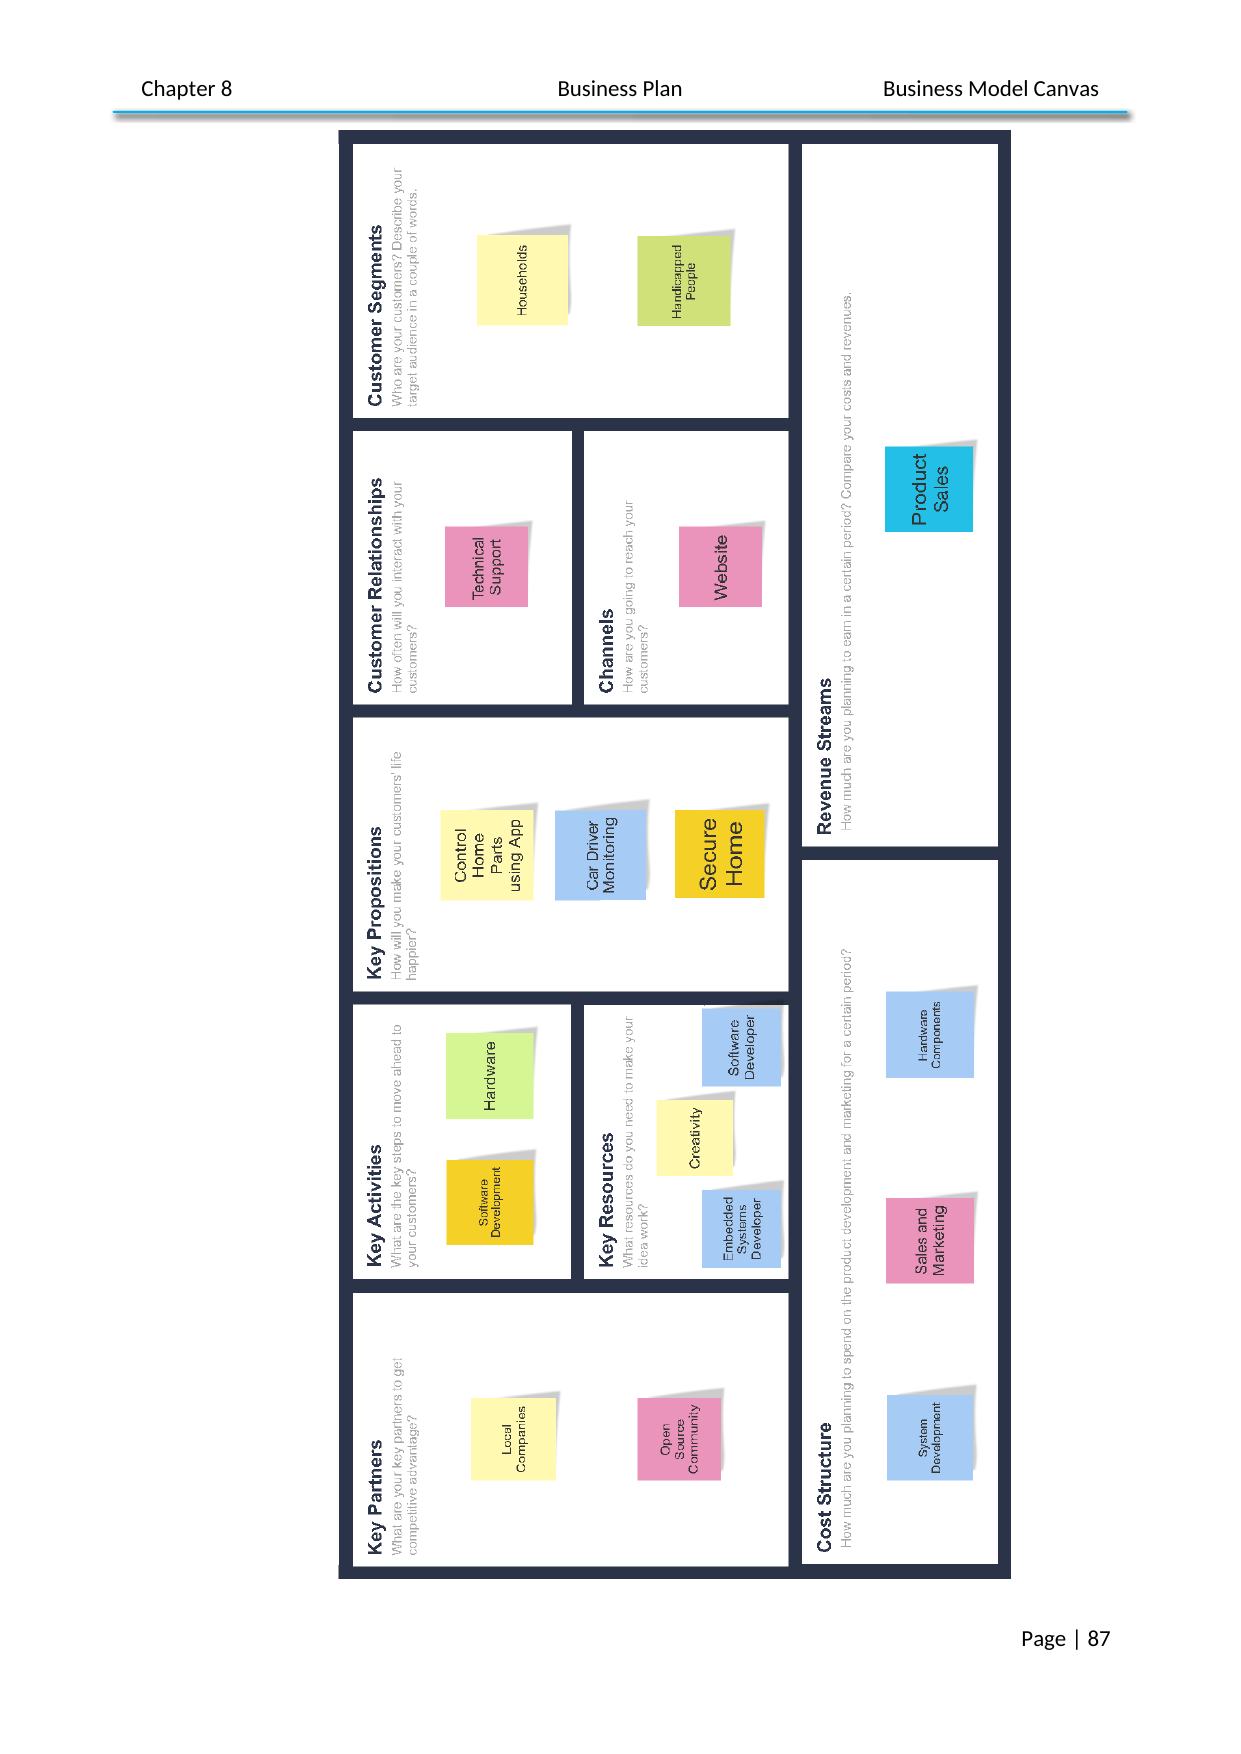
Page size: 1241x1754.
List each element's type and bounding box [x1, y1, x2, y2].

picture [129, 130, 1223, 1584]
